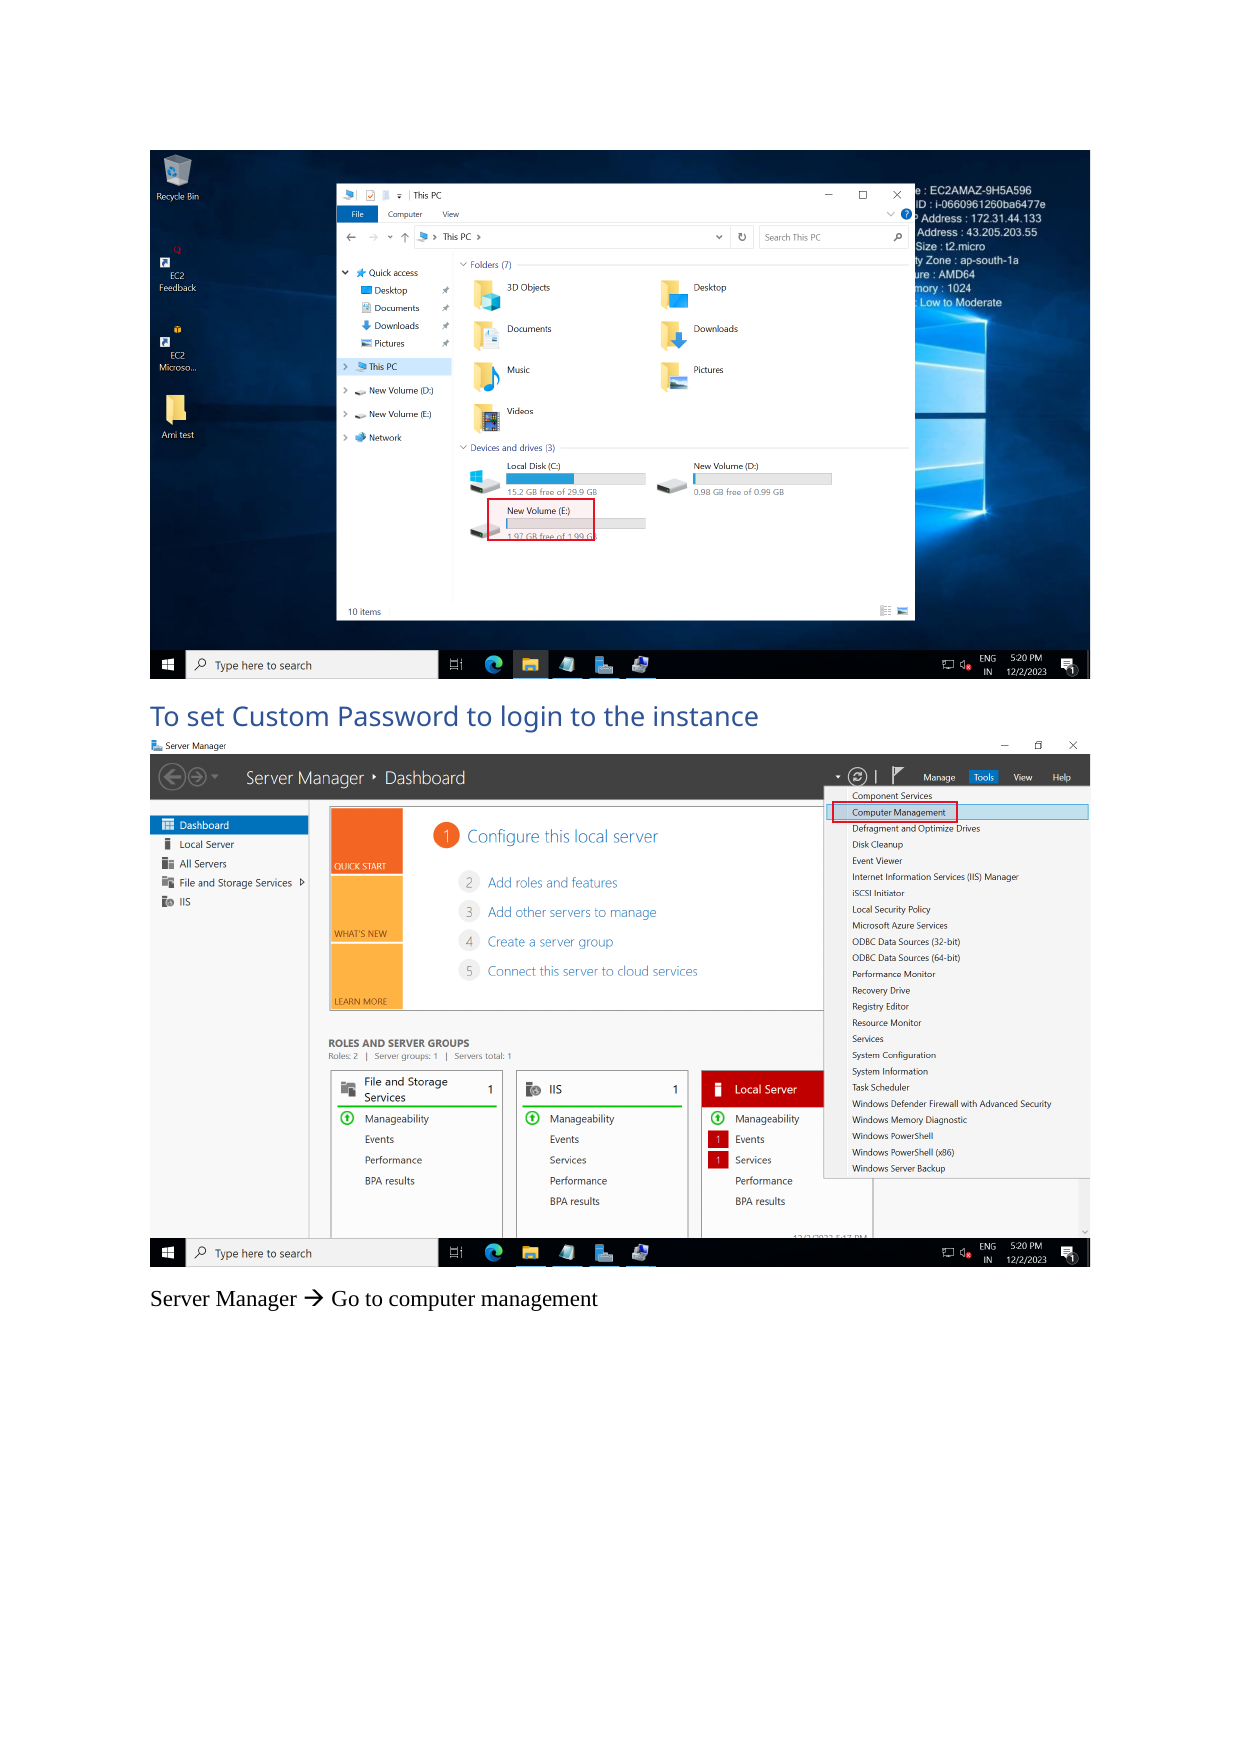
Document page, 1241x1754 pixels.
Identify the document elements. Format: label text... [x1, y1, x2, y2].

picture [150, 150, 1091, 679]
text Server Manager Go to computer management [150, 1285, 1090, 1312]
subtitle To set Custom Password to login to the instance [150, 698, 1090, 734]
picture [150, 737, 1091, 1267]
